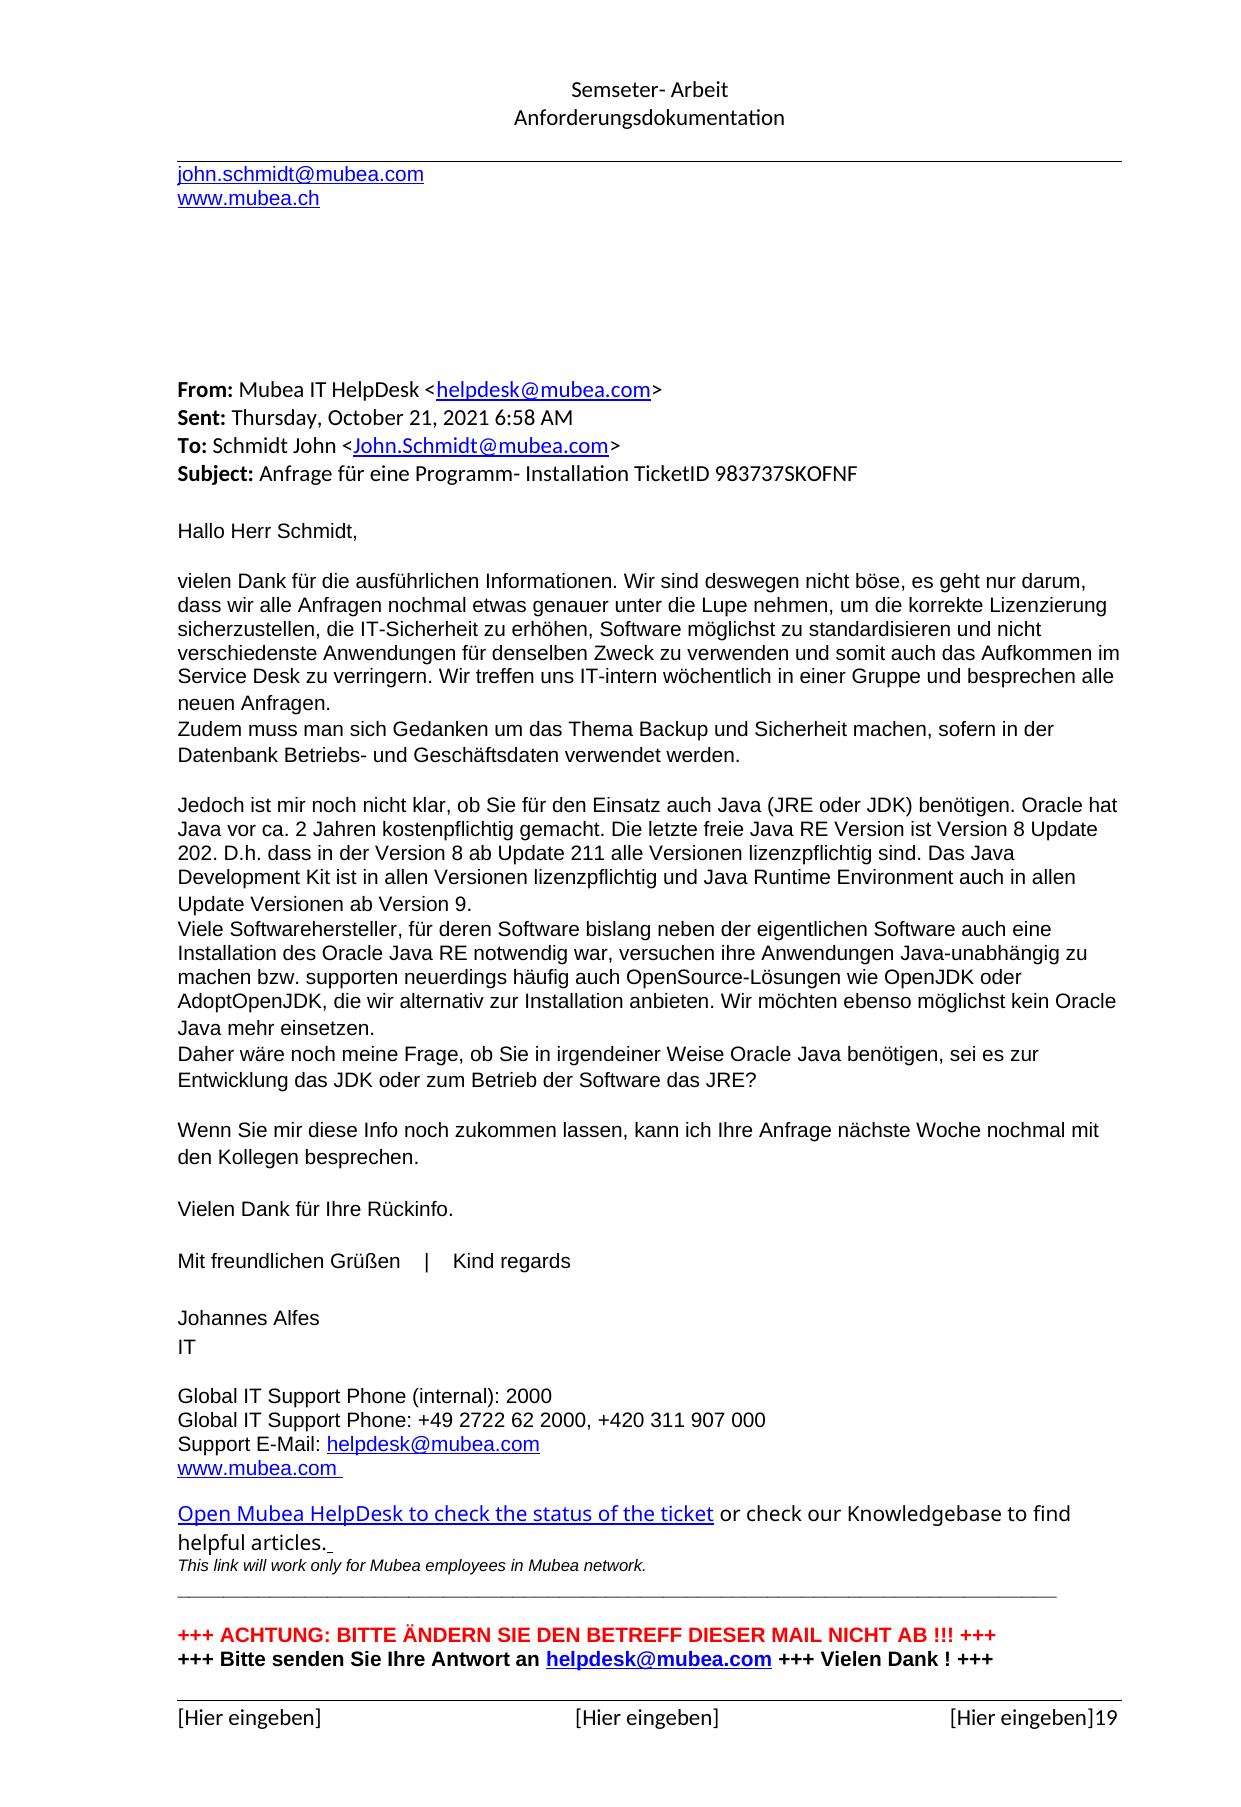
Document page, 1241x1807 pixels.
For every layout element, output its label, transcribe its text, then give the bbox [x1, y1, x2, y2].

text Jedoch ist mir noch nicht klar, ob Sie für den Einsatz auch Java (JRE oder JDK) benötigen. Oracle hat Java vor ca. 2 Jahren kostenpflichtig gemacht. Die letzte freie Java RE Version ist Version 8 Update 202. D.h. dass in der Version 8 ab Update 211 alle Versionen lizenzpflichtig sind. Das Java Development Kit ist in allen Versionen lizenzpflichtig und Java Runtime Environment auch in allen Update Versionen ab Version 9. [177, 793, 1122, 917]
text Global IT Support Phone (internal): 2000 Global IT Support Phone: +49 2722 62 2000, +420 311 907 000 Support E-Mail: helpdesk@mubea.com www.mubea.com [177, 1384, 1122, 1480]
text Johannes Alfes [177, 1303, 1122, 1332]
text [177, 162, 1122, 210]
text IT [177, 1332, 1122, 1360]
text Daher wäre noch meine Frage, ob Sie in irgendeiner Weise Oracle Java benötigen, sei es zur Entwicklung das JDK oder zum Betrieb der Software das JRE? [177, 1042, 1122, 1094]
text Viele Softwarehersteller, für deren Software bislang neben der eigentlichen Software auch eine Installation des Oracle Java RE notwendig war, versuchen ihre Anwendungen Java-unabhängig zu machen bzw. supporten neuerdings häufig auch OpenSource-Lösungen wie OpenJDK oder AdoptOpenJDK, die wir alternativ zur Installation anbieten. Wir möchten ebenso möglichst kein Oracle Java mehr einsetzen. [177, 917, 1122, 1042]
text Hallo Herr Schmidt, [177, 516, 1122, 544]
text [177, 1556, 1122, 1695]
text From: Mubea IT HelpDesk <helpdesk@mubea.com> Sent: Thursday, October 21, 2021 6:58 AM To: Schmidt John <John.Schmidt@mubea.com> Subject: Anfrage für eine Programm- Installation TicketID 983737SKOFNF [177, 375, 1122, 487]
text Open Mubea HelpDesk to check the status of the ticket or check our Knowledgebase to find helpful articles. [177, 1499, 1122, 1556]
text Vielen Dank für Ihre Rückinfo. [177, 1194, 1122, 1223]
text Mit freundlichen Grüßen | Kind regards [177, 1223, 1122, 1275]
text Wenn Sie mir diese Info noch zukommen lassen, kann ich Ihre Anfrage nächste Woche nochmal mit den Kollegen besprechen. [177, 1118, 1122, 1170]
text vielen Dank für die ausführlichen Informationen. Wir sind deswegen nicht böse, es geht nur darum, dass wir alle Anfragen nochmal etwas genauer unter die Lupe nehmen, um die korrekte Lizenzierung sicherzustellen, die IT-Sicherheit zu erhöhen, Software möglichst zu standardisieren und nicht verschiedenste Anwendungen für denselben Zweck zu verwenden und somit auch das Aufkommen im Service Desk zu verringern. Wir treffen uns IT-intern wöchentlich in einer Gruppe und besprechen alle neuen Anfragen. [177, 568, 1122, 717]
text Zudem muss man sich Gedanken um das Thema Backup und Sicherheit machen, sofern in der Datenbank Betriebs- und Geschäftsdaten verwendet werden. [177, 717, 1122, 769]
